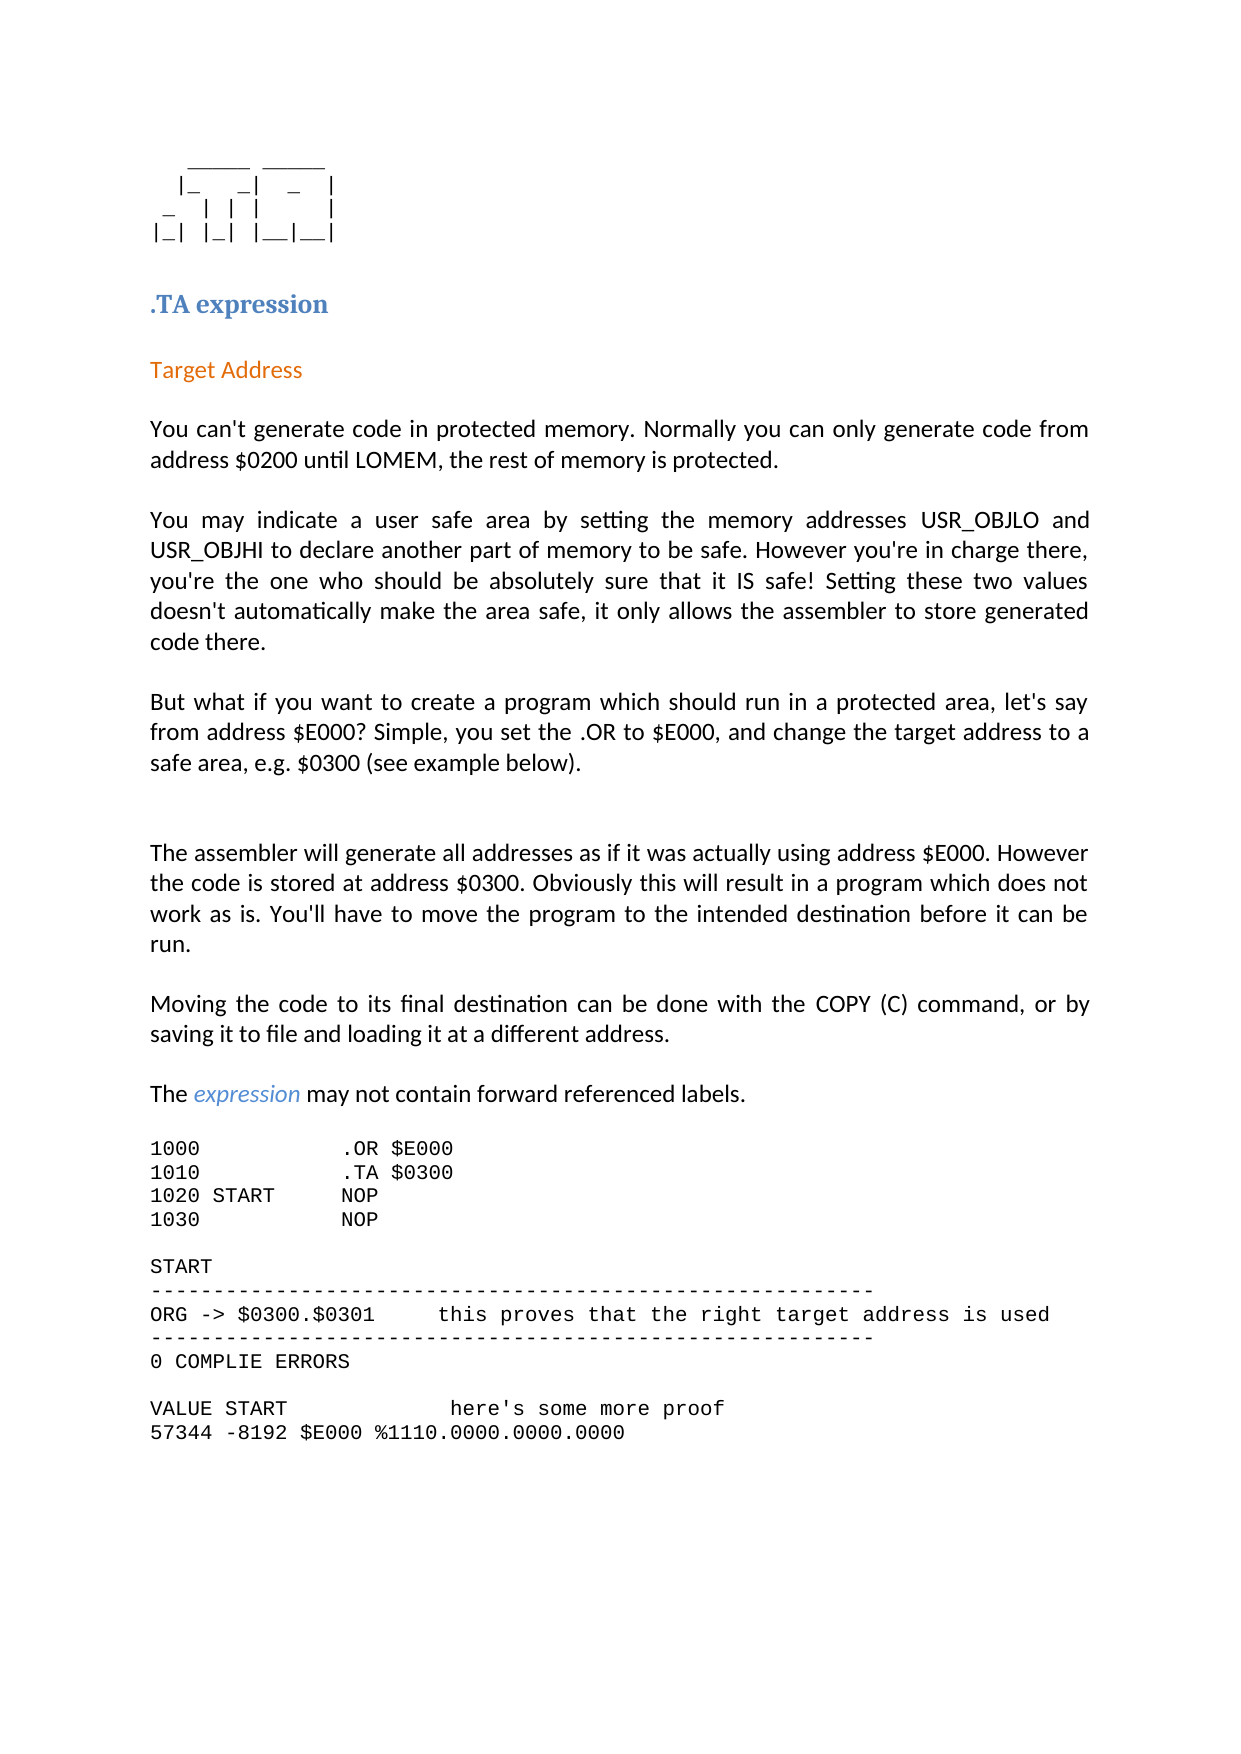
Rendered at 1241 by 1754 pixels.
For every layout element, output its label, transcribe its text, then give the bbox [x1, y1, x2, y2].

text The assembler will generate all addresses as if it was actually using address $E000. However the code is stored at address $0300. Obviously this will result in a program which does not work as is. You'll have to move the program to the intended destination before it can be run. [150, 806, 1090, 959]
subtitle .TA expression [150, 289, 1090, 320]
text ORG -> $0300.$0301 this proves that the right target address is used [150, 1303, 1090, 1327]
text 57344 -8192 $E000 %1110.0000.0000.0000 [150, 1422, 1090, 1445]
text START [150, 1256, 1090, 1280]
text 1020 START NOP [150, 1185, 1090, 1209]
text You may indicate a user safe area by setting the memory addresses USR_OBJLO and USR_OBJHI to declare another part of memory to be safe. However you're in charge there, you're the one who should be absolutely sure that it IS safe! Setting these two values doesn't automatically make the area safe, it only allows the assembler to store generated code there. [150, 504, 1090, 656]
text You can't generate code in protected memory. Normally you can only generate code from address $0200 until LOMEM, the rest of memory is protected. [150, 414, 1090, 475]
text ---------------------------------------------------------- [150, 1327, 1090, 1351]
text VALUE START here's some more proof [150, 1398, 1090, 1422]
text 1030 NOP [150, 1209, 1090, 1233]
text 0 COMPLIE ERRORS [150, 1351, 1090, 1374]
text ---------------------------------------------------------- [150, 1280, 1090, 1303]
text 1000 .OR $E000 [150, 1138, 1090, 1162]
text _ | | | | [150, 197, 1090, 221]
text _____ _____ [150, 150, 1090, 174]
text |_ _| _ | [150, 174, 1090, 197]
text But what if you want to create a program which should run in a protected area, let's say from address $E000? Simple, you set the .OR to $E000, and change the target address to a safe area, e.g. $0300 (see example below). [150, 686, 1090, 777]
text The expression may not contain forward referenced labels. [150, 1078, 1090, 1109]
text |_| |_| |__|__| [150, 221, 1090, 244]
text Target Address [150, 354, 1090, 384]
text Moving the code to its final destination can be done with the COPY (C) command, or by saving it to file and loading it at a different address. [150, 988, 1090, 1049]
text 1010 .TA $0300 [150, 1162, 1090, 1185]
